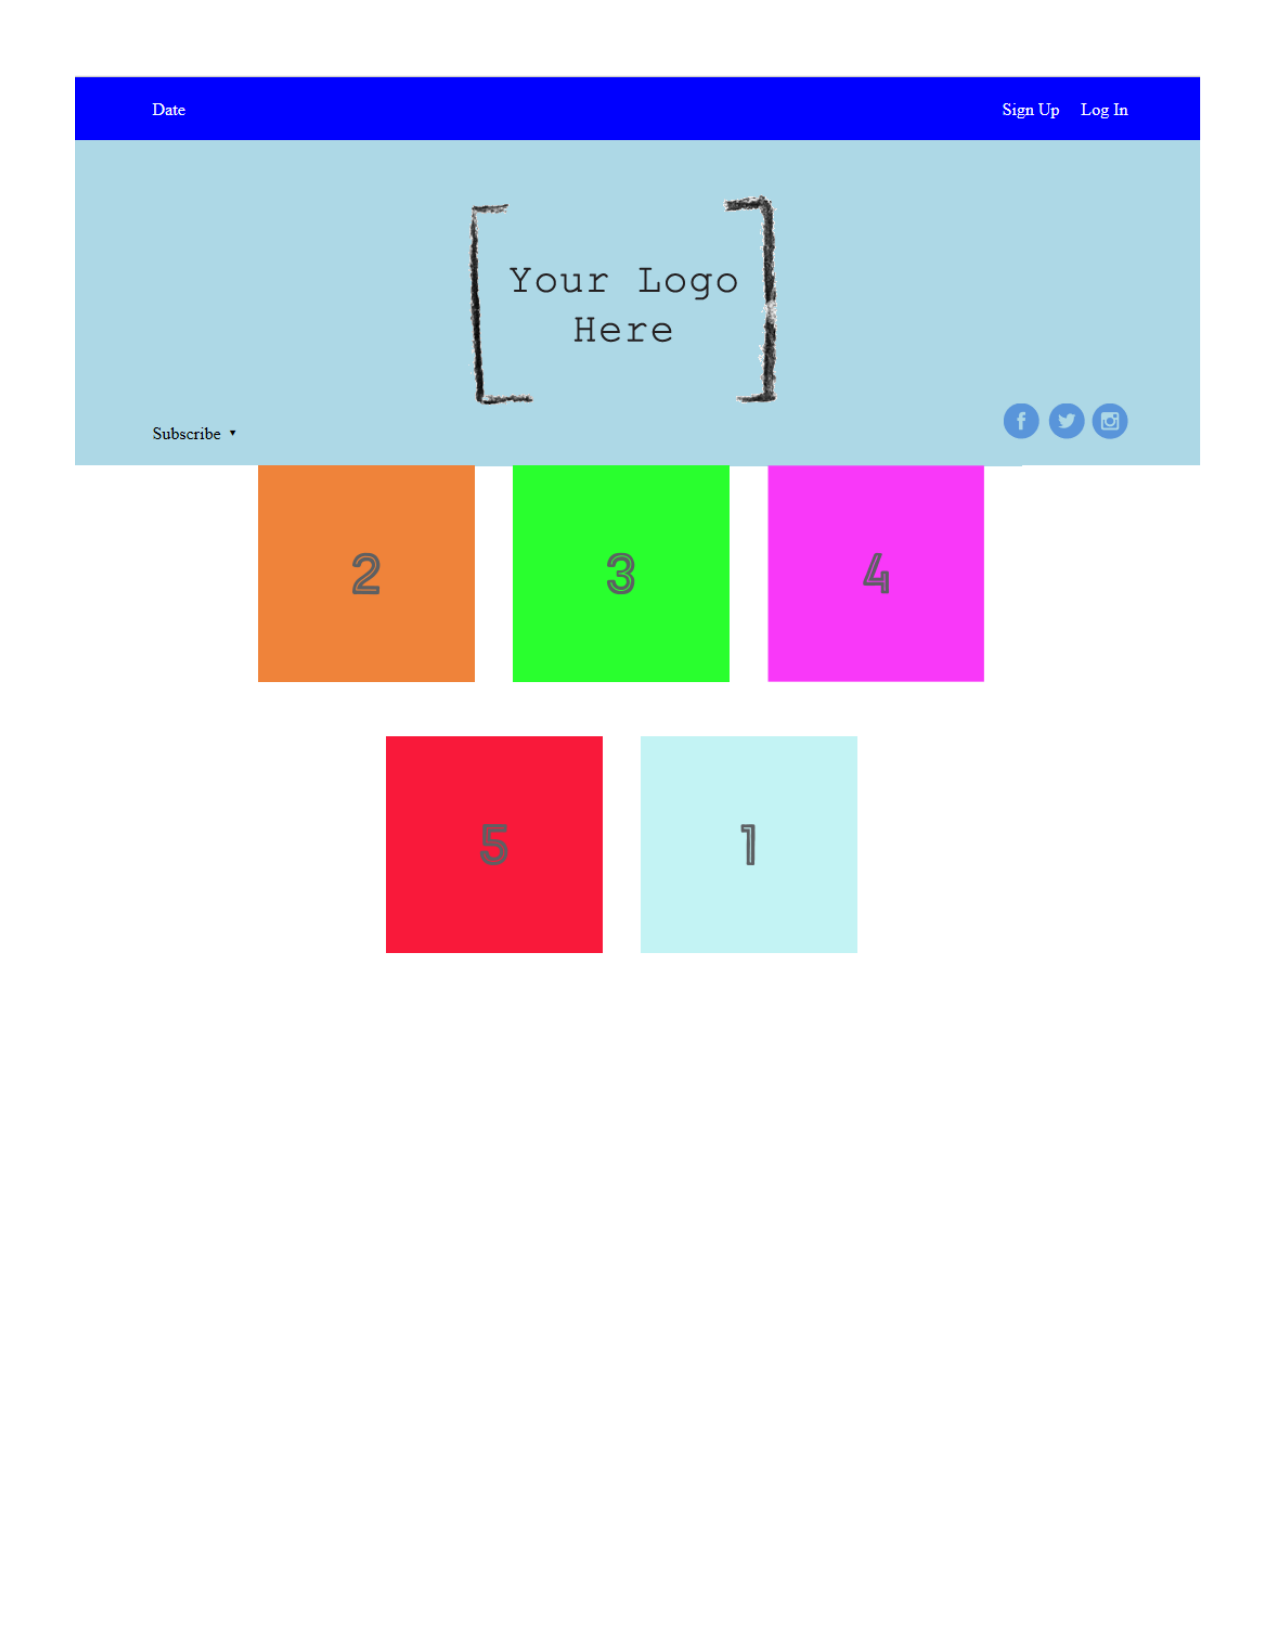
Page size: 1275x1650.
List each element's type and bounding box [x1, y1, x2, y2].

picture [75, 75, 1200, 965]
